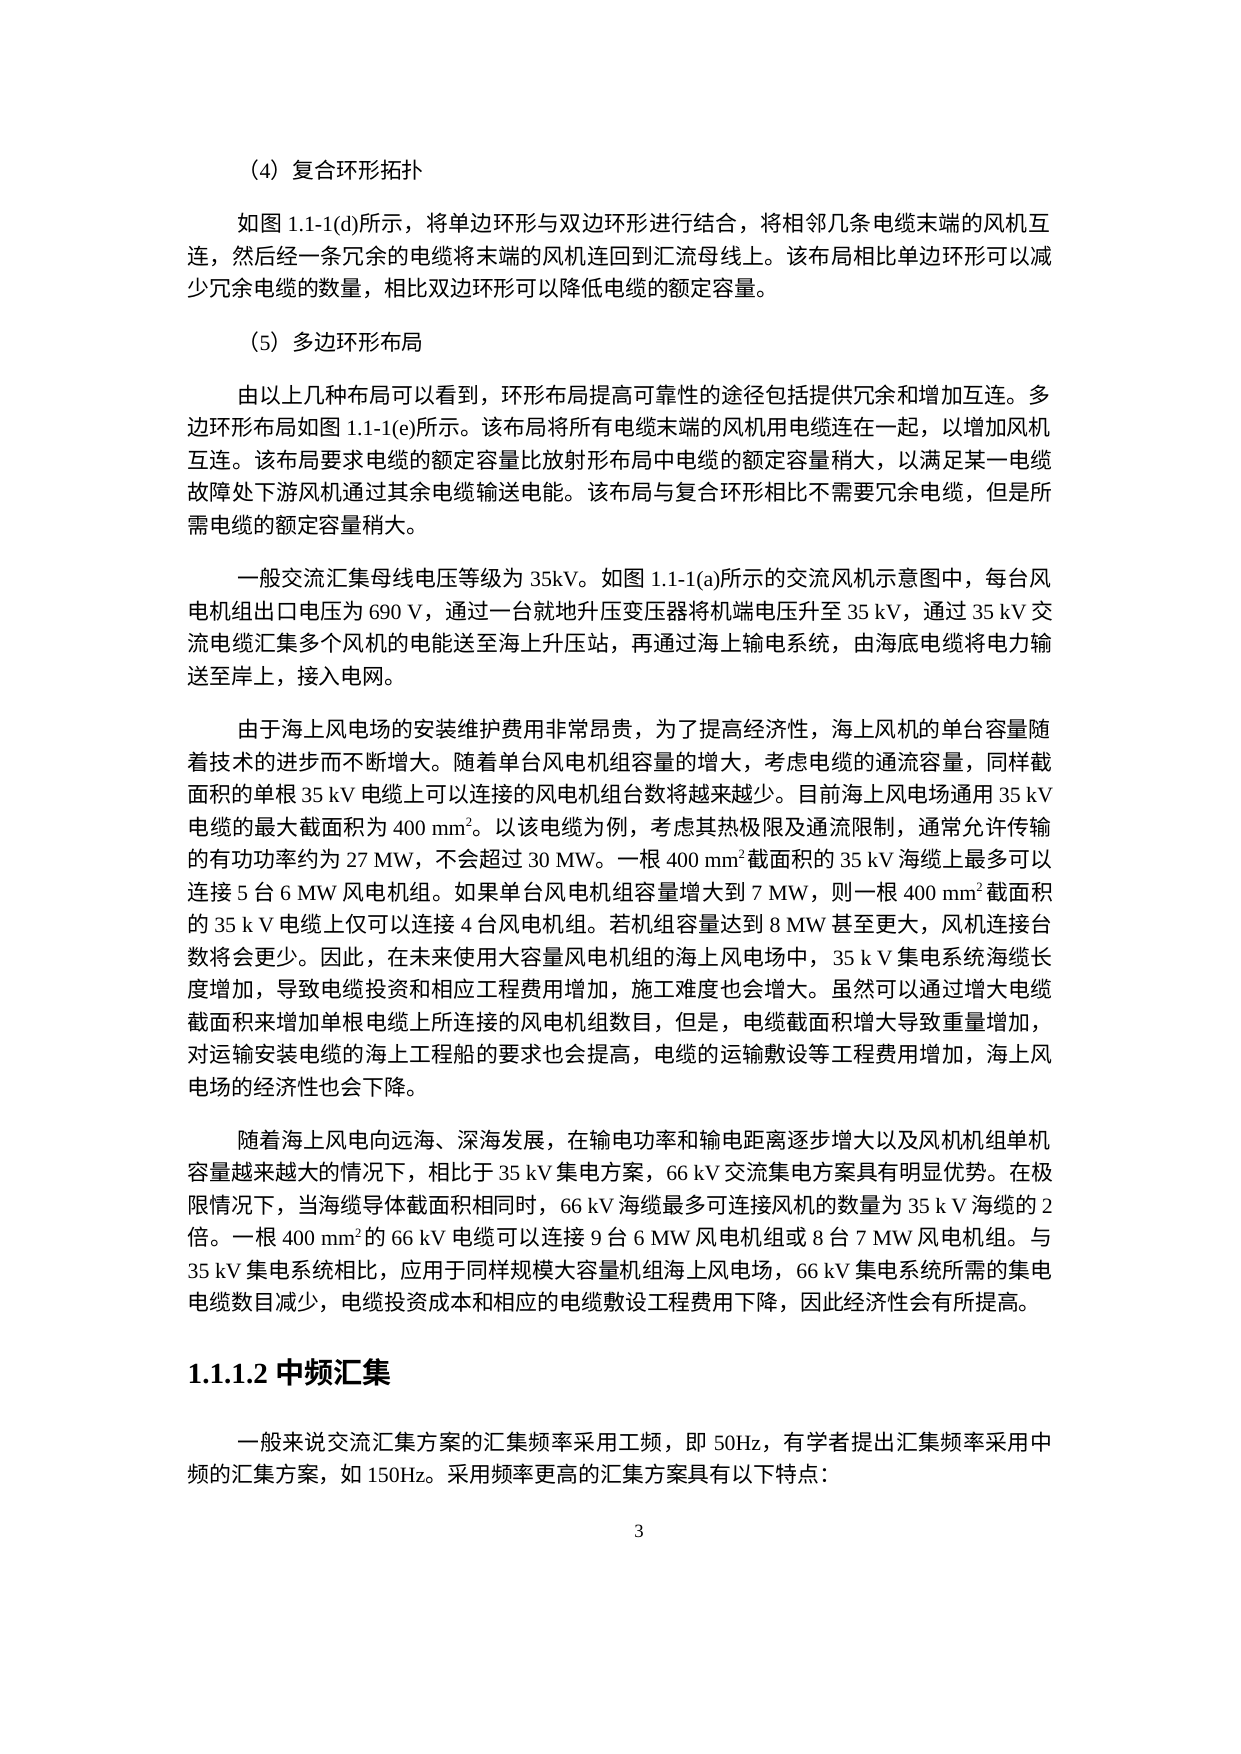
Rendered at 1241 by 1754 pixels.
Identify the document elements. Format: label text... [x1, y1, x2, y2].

text 一般交流汇集母线电压等级为35kV。如图 1.1-1(a)所示的交流风机示意图中，每台风电机组出口电压为690 V，通过一台就地升压变压器将机端电压升至35 kV，通过35 kV交流电缆汇集多个风机的电能送至海上升压站，再通过海上输电系统，由海底电缆将电力输送至岸上，接入电网。 [187, 561, 1053, 691]
text 随着海上风电向远海、深海发展，在输电功率和输电距离逐步增大以及风机机组单机容量越来越大的情况下，相比于35 kV集电方案，66 kV交流集电方案具有明显优势。在极限情况下，当海缆导体截面积相同时，66 kV海缆最多可连接风机的数量为35 k V海缆的2倍。一根400 mm2的66 kV电缆可以连接9台6 MW风电机组或8台7 MW风电机组。与35 kV集电系统相比，应用于同样规模大容量机组海上风电场，66 kV集电系统所需的集电电缆数目减少，电缆投资成本和相应的电缆敷设工程费用下降，因此经济性会有所提高。 [187, 1122, 1053, 1317]
text 由以上几种布局可以看到，环形布局提高可靠性的途径包括提供冗余和增加互连。多边环形布局如图 1.1-1(e)所示。该布局将所有电缆末端的风机用电缆连在一起，以增加风机互连。该布局要求电缆的额定容量比放射形布局中电缆的额定容量稍大，以满足某一电缆故障处下游风机通过其余电缆输送电能。该布局与复合环形相比不需要冗余电缆，但是所需电缆的额定容量稍大。 [187, 377, 1053, 540]
text 如图 1.1-1(d)所示，将单边环形与双边环形进行结合，将相邻几条电缆末端的风机互连，然后经一条冗余的电缆将末端的风机连回到汇流母线上。该布局相比单边环形可以减少冗余电缆的数量，相比双边环形可以降低电缆的额定容量。 [187, 206, 1053, 303]
text 由于海上风电场的安装维护费用非常昂贵，为了提高经济性，海上风机的单台容量随着技术的进步而不断增大。随着单台风电机组容量的增大，考虑电缆的通流容量，同样截面积的单根35 kV电缆上可以连接的风电机组台数将越来越少。目前海上风电场通用35 kV电缆的最大截面积为400 mm2。以该电缆为例，考虑其热极限及通流限制，通常允许传输的有功功率约为27 MW，不会超过30 MW。一根400 mm2截面积的35 kV海缆上最多可以连接5台6 MW风电机组。如果单台风电机组容量增大到7 MW，则一根400 mm2截面积的35 k V电缆上仅可以连接4台风电机组。若机组容量达到8 MW甚至更大，风机连接台数将会更少。因此，在未来使用大容量风电机组的海上风电场中，35 k V集电系统海缆长度增加，导致电缆投资和相应工程费用增加，施工难度也会增大。虽然可以通过增大电缆截面积来增加单根电缆上所连接的风电机组数目，但是，电缆截面积增大导致重量增加，对运输安装电缆的海上工程船的要求也会提高，电缆的运输敷设等工程费用增加，海上风电场的经济性也会下降。 [187, 712, 1053, 1102]
text （4）复合环形拓扑 [187, 152, 1053, 185]
subtitle 中频汇集 [187, 1338, 1053, 1403]
text （5）多边环形布局 [187, 324, 1053, 357]
text 一般来说交流汇集方案的汇集频率采用工频，即50Hz，有学者提出汇集频率采用中频的汇集方案，如150Hz。采用频率更高的汇集方案具有以下特点： [187, 1424, 1053, 1489]
